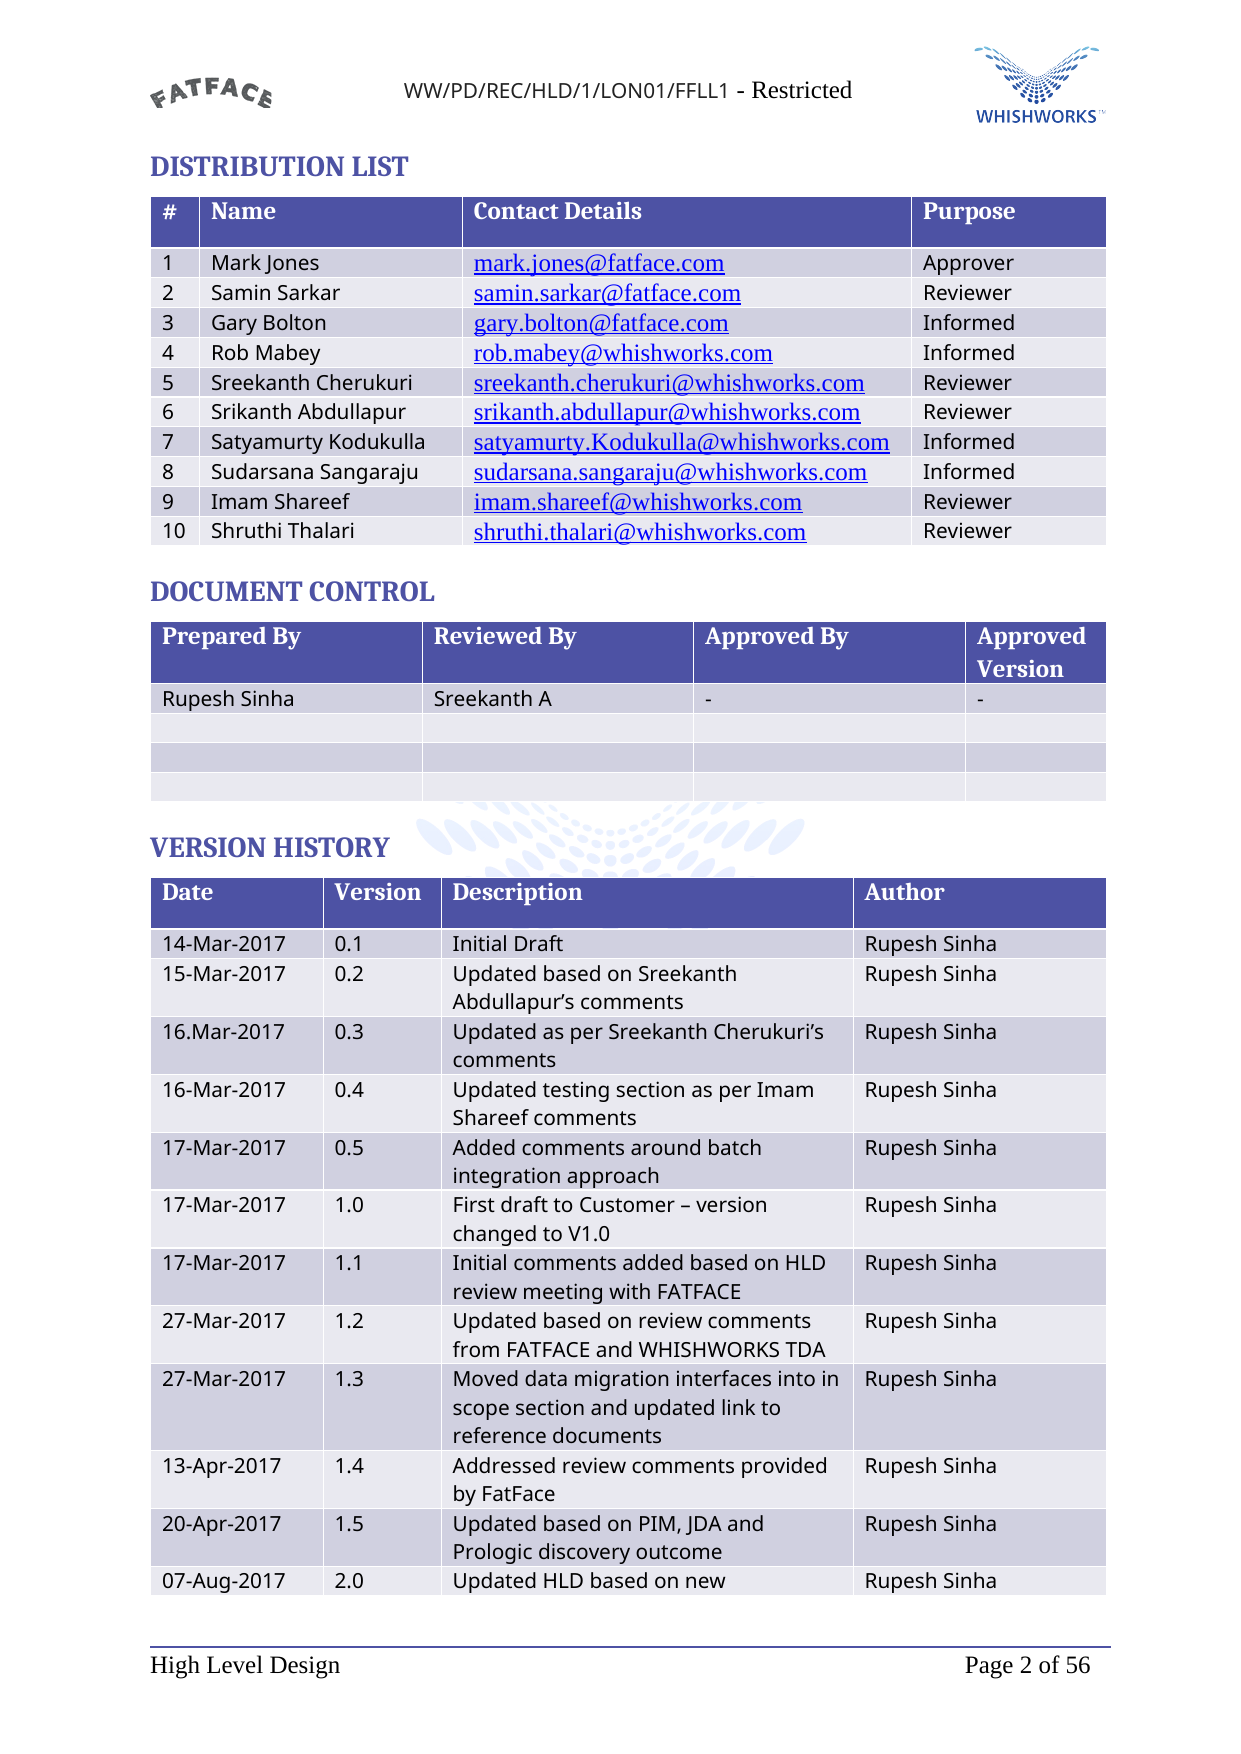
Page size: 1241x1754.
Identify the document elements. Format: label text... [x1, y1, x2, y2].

table_cell [694, 743, 965, 772]
table_cell Rupesh Sinha [854, 1133, 1106, 1189]
table_cell Moved data migration interfaces into in scope section and updated link to reference documents [442, 1364, 853, 1450]
table_cell Reviewer [912, 278, 1106, 307]
table_cell Rupesh Sinha [854, 959, 1106, 1016]
table_cell samin.sarkar@fatface.com [463, 278, 911, 307]
table_header Purpose [912, 197, 1106, 247]
table_cell 1.4 [324, 1451, 441, 1508]
table_cell Informed [912, 308, 1106, 337]
table_cell 27-Mar-2017 [151, 1306, 323, 1363]
table_cell 16.Mar-2017 [151, 1017, 323, 1074]
text DISTRIBUTION LIST [150, 150, 1106, 183]
table_cell - [694, 684, 965, 713]
table_cell [151, 743, 422, 772]
table_cell Reviewer [912, 368, 1106, 396]
table_cell 16-Mar-2017 [151, 1075, 323, 1132]
table_cell 27-Mar-2017 [151, 1364, 323, 1450]
table_cell 1.2 [324, 1306, 441, 1363]
table_cell 13-Apr-2017 [151, 1451, 323, 1508]
table_cell [151, 714, 422, 742]
table_header Description [442, 878, 853, 928]
table_header Contact Details [463, 197, 911, 247]
table_cell Rupesh Sinha [854, 1567, 1106, 1595]
table_cell - [966, 684, 1106, 713]
table_cell Srikanth Abdullapur [200, 398, 462, 426]
table_cell [966, 773, 1106, 801]
table_cell imam.shareef@whishworks.com [463, 487, 911, 516]
table_cell sudarsana.sangaraju@whishworks.com [463, 457, 911, 486]
table_cell shruthi.thalari@whishworks.com [463, 517, 911, 545]
table_cell [423, 743, 693, 772]
table_cell Shruthi Thalari [200, 517, 462, 545]
table_cell Updated testing section as per Imam Shareef comments [442, 1075, 853, 1132]
table_header Author [854, 878, 1106, 928]
table_cell 0.5 [324, 1133, 441, 1189]
table_cell [423, 714, 693, 742]
table_cell 2.0 [324, 1567, 441, 1595]
table_cell First draft to Customer – version changed to V1.0 [442, 1191, 853, 1247]
table_cell 17-Mar-2017 [151, 1191, 323, 1247]
table_cell Rupesh Sinha [854, 1451, 1106, 1508]
table_cell Imam Shareef [200, 487, 462, 516]
table_cell 0.2 [324, 959, 441, 1016]
table_header Reviewed By [423, 622, 693, 683]
table_header Name [200, 197, 462, 247]
table_cell 1.0 [324, 1191, 441, 1247]
table_header Approved By [694, 622, 965, 683]
table_cell Rob Mabey [200, 338, 462, 367]
table_cell 17-Mar-2017 [151, 1249, 323, 1305]
table_cell [151, 773, 422, 801]
table_cell 0.3 [324, 1017, 441, 1074]
text DOCUMENT CONTROL [150, 575, 1106, 609]
table_header Prepared By [151, 622, 422, 683]
table_cell Reviewer [912, 398, 1106, 426]
table_cell Rupesh Sinha [854, 1306, 1106, 1363]
table_cell Informed [912, 427, 1106, 456]
table_cell Added comments around batch integration approach [442, 1133, 853, 1189]
table_cell 17-Mar-2017 [151, 1133, 323, 1189]
table_cell Mark Jones [200, 249, 462, 277]
table_cell 0.1 [324, 930, 441, 958]
table_cell Initial comments added based on HLD review meeting with FATFACE [442, 1249, 853, 1305]
table_cell Updated based on PIM, JDA and Prologic discovery outcome [442, 1509, 853, 1566]
table_cell Addressed review comments provided by FatFace [442, 1451, 853, 1508]
table_cell 1.5 [324, 1509, 441, 1566]
table_cell [966, 743, 1106, 772]
table_cell Updated as per Sreekanth Cherukuri’s comments [442, 1017, 853, 1074]
table_cell mark.jones@fatface.com [463, 249, 911, 277]
table_cell Rupesh Sinha [854, 1191, 1106, 1247]
table_cell 7 [151, 427, 199, 456]
table_cell Informed [912, 457, 1106, 486]
table_header Version [324, 878, 441, 928]
table_cell 1.3 [324, 1364, 441, 1450]
table_cell 2 [151, 278, 199, 307]
table_cell Sreekanth A [423, 684, 693, 713]
picture [974, 46, 1106, 123]
table_cell 6 [151, 398, 199, 426]
table_cell Sudarsana Sangaraju [200, 457, 462, 486]
table_cell Gary Bolton [200, 308, 462, 337]
table_cell 10 [151, 517, 199, 545]
table_cell 14-Mar-2017 [151, 930, 323, 958]
table_cell Informed [912, 338, 1106, 367]
table_cell 3 [151, 308, 199, 337]
table_cell [694, 773, 965, 801]
table_cell 1.1 [324, 1249, 441, 1305]
table_cell 5 [151, 368, 199, 396]
table_cell Rupesh Sinha [854, 1017, 1106, 1074]
table_header # [151, 197, 199, 247]
table_cell srikanth.abdullapur@whishworks.com [463, 398, 911, 426]
table_cell 9 [151, 487, 199, 516]
table_cell Sreekanth Cherukuri [200, 368, 462, 396]
table_cell Rupesh Sinha [151, 684, 422, 713]
table_cell Rupesh Sinha [854, 1509, 1106, 1566]
table_cell Rupesh Sinha [854, 930, 1106, 958]
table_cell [442, 1567, 853, 1595]
table_cell 8 [151, 457, 199, 486]
table_cell Updated based on Sreekanth Abdullapur’s comments [442, 959, 853, 1016]
table_cell [423, 773, 693, 801]
table_cell Rupesh Sinha [854, 1249, 1106, 1305]
table_cell Satyamurty Kodukulla [200, 427, 462, 456]
table_cell [966, 714, 1106, 742]
table_cell [694, 714, 965, 742]
table_cell gary.bolton@fatface.com [463, 308, 911, 337]
table_cell Initial Draft [442, 930, 853, 958]
table_header Approved Version [966, 622, 1106, 683]
table_cell satyamurty.Kodukulla@whishworks.com [463, 427, 911, 456]
table_cell Rupesh Sinha [854, 1364, 1106, 1450]
table_cell 0.4 [324, 1075, 441, 1132]
table_cell 1 [151, 249, 199, 277]
table_cell 07-Aug-2017 [151, 1567, 323, 1595]
table_cell Samin Sarkar [200, 278, 462, 307]
text VERSION HISTORY [150, 831, 1106, 864]
table_cell Reviewer [912, 517, 1106, 545]
table_cell 15-Mar-2017 [151, 959, 323, 1016]
table_header Date [151, 878, 323, 928]
table_cell Updated based on review comments from FATFACE and WHISHWORKS TDA [442, 1306, 853, 1363]
table_cell rob.mabey@whishworks.com [463, 338, 911, 367]
picture [150, 77, 272, 108]
table_cell Approver [912, 249, 1106, 277]
table_cell 20-Apr-2017 [151, 1509, 323, 1566]
table_cell Reviewer [912, 487, 1106, 516]
table_cell 4 [151, 338, 199, 367]
table_cell Rupesh Sinha [854, 1075, 1106, 1132]
table_cell sreekanth.cherukuri@whishworks.com [463, 368, 911, 396]
